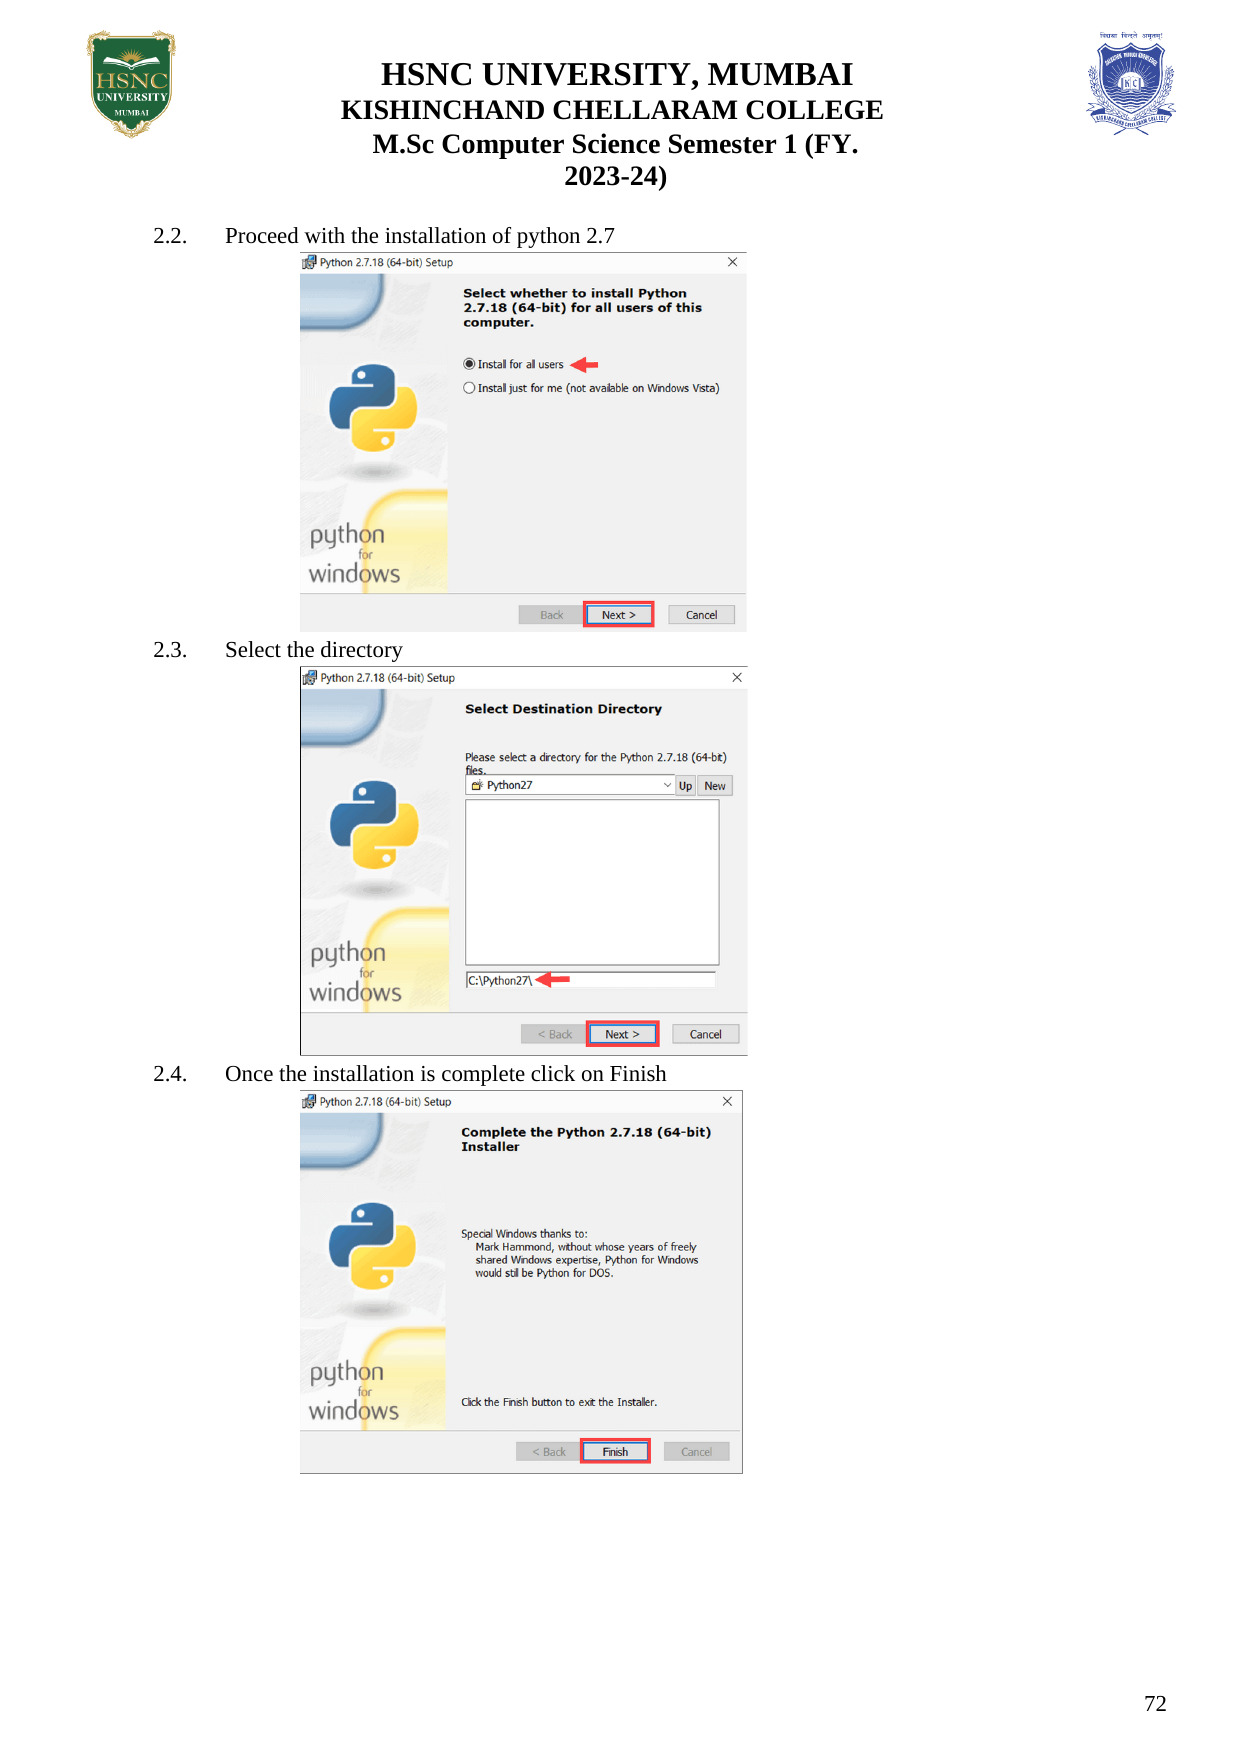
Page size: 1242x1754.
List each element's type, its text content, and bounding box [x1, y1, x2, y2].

list Once the installation is complete click on Finish [187, 1060, 1167, 1086]
picture [1085, 30, 1177, 136]
picture [300, 252, 747, 632]
list Select the directory [187, 636, 1167, 662]
picture [300, 665, 748, 1056]
picture [86, 29, 177, 139]
list Proceed with the installation of python 2.7 [187, 222, 1167, 248]
picture [300, 1090, 745, 1474]
